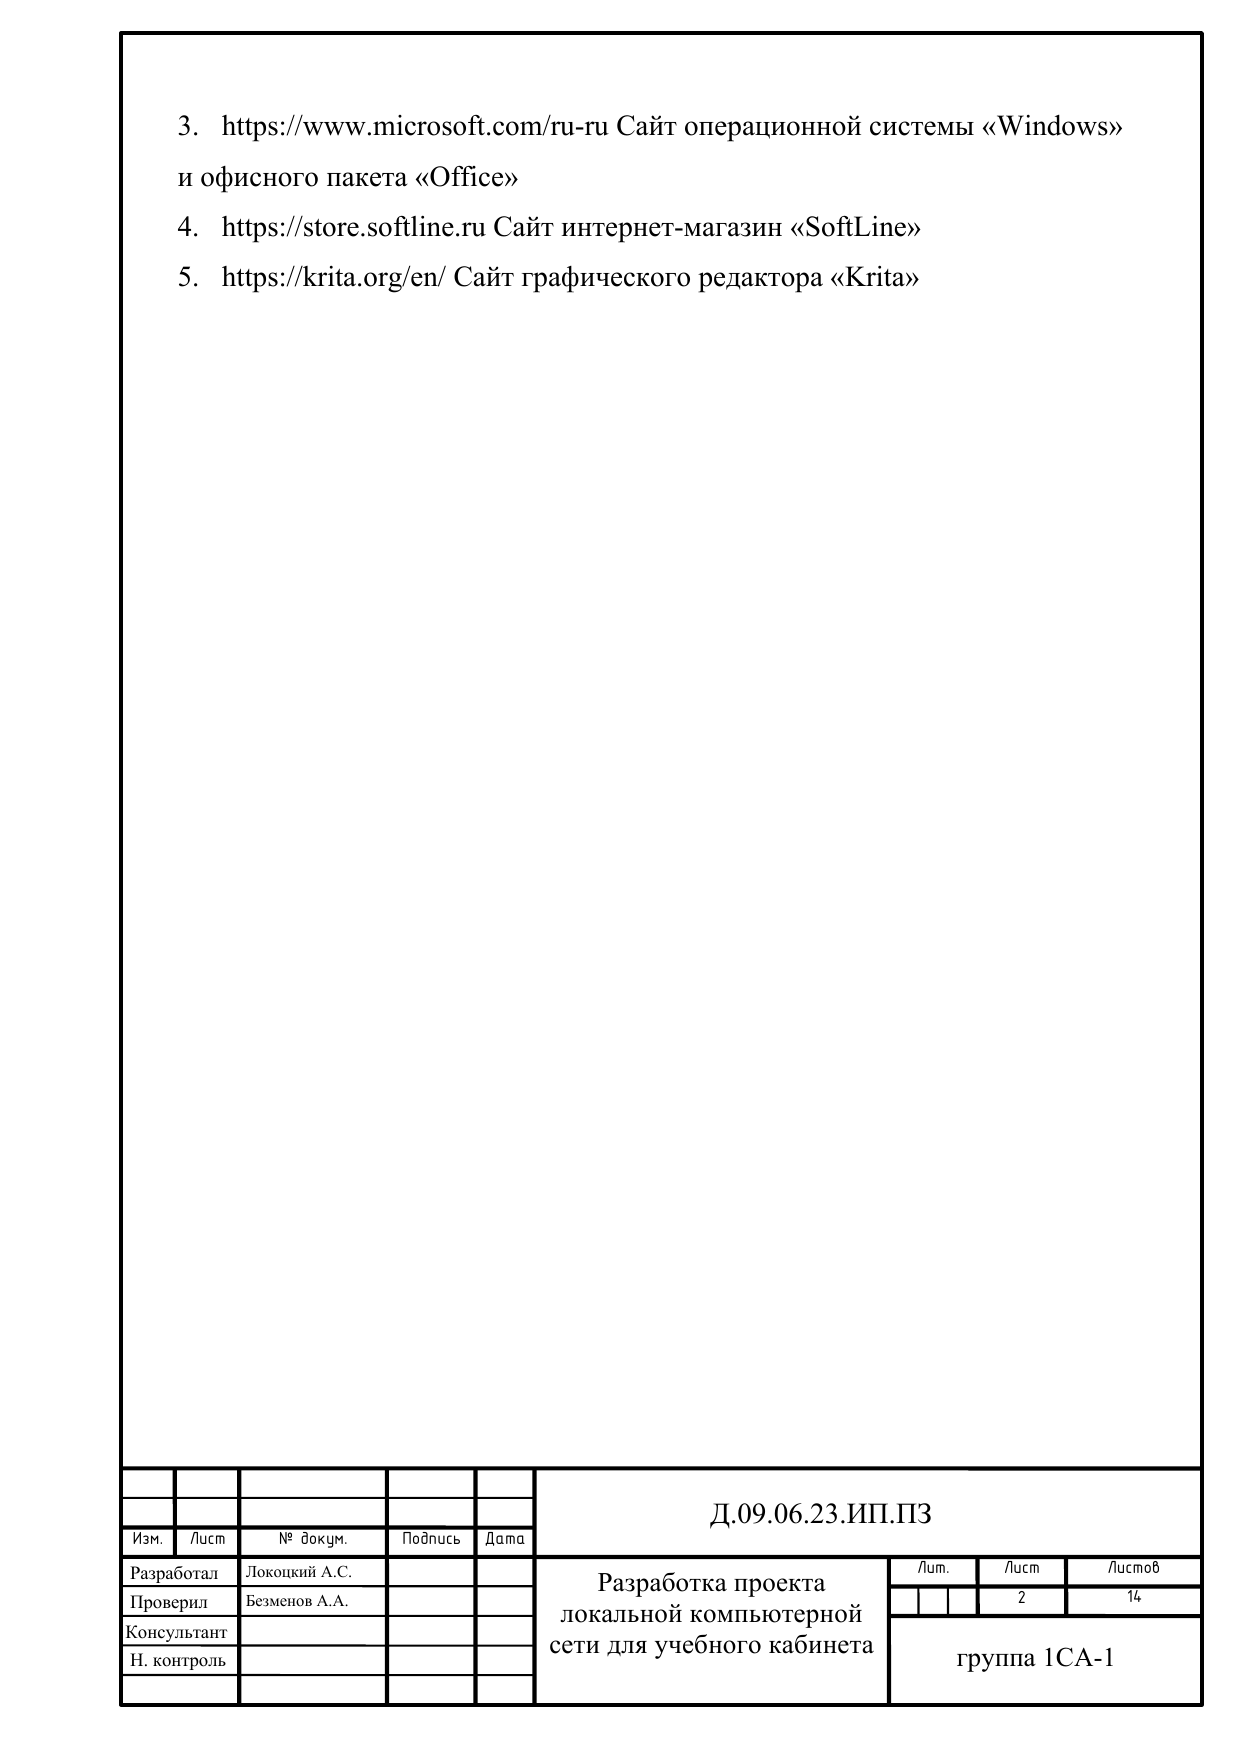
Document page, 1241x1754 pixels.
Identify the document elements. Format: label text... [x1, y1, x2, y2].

list https://store.softline.ru Сайт интернет-магазин «SoftLine» [177, 209, 1152, 243]
list https://krita.org/en/ Сайт графического редактора «Krita» [177, 259, 1152, 293]
list https://www.microsoft.com/ru-ru Сайт операционной системы «Windows» и офисного пакета «Office» [177, 108, 1152, 192]
